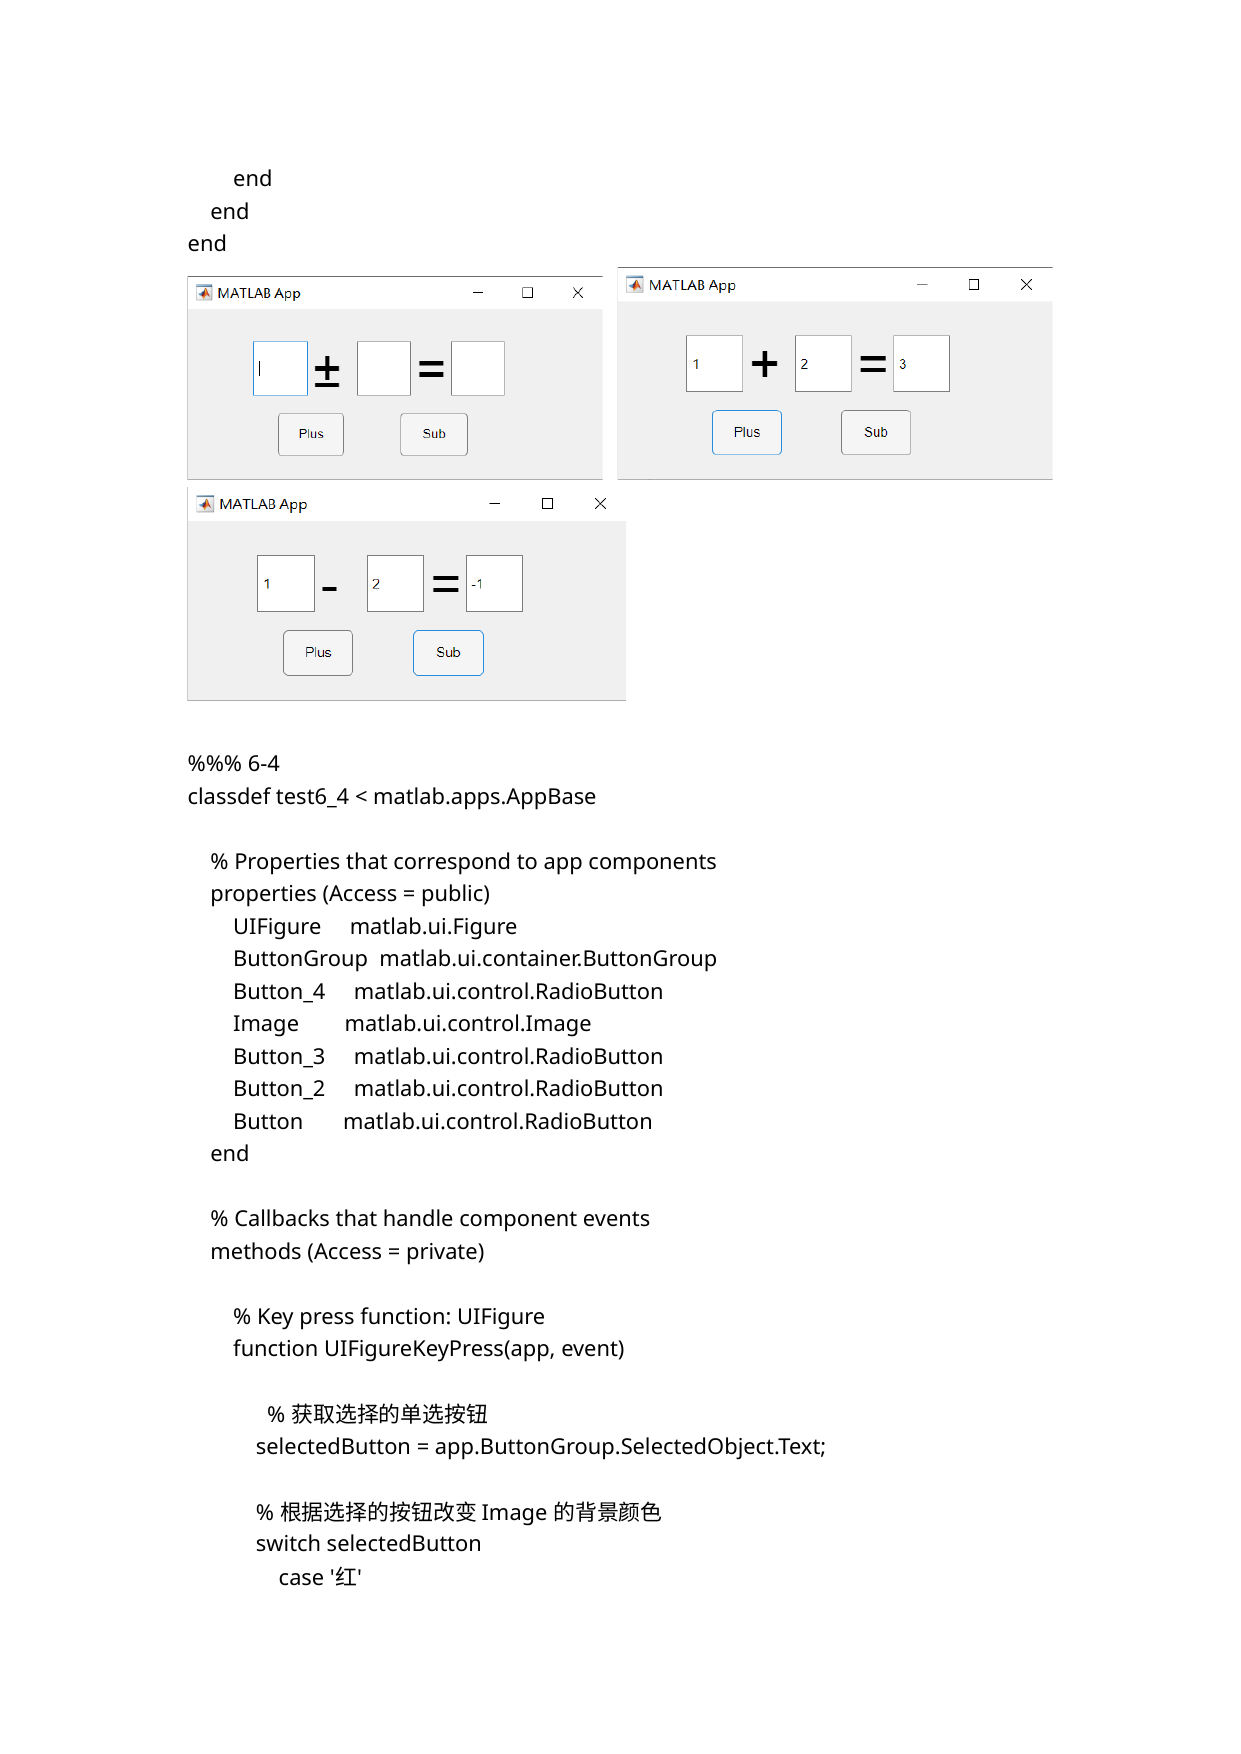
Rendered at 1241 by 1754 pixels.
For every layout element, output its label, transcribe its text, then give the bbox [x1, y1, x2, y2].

text Button_4 matlab.ui.control.RadioButton [187, 974, 1053, 1007]
text function UIFigureKeyPress(app, event) [187, 1332, 1053, 1364]
picture [617, 267, 1053, 480]
text end [187, 227, 1053, 259]
text % 根据选择的按钮改变 Image 的背景颜色 [187, 1494, 1053, 1527]
picture [187, 487, 627, 701]
text %%% 6-4 [187, 747, 1053, 779]
text % Key press function: UIFigure [187, 1299, 1053, 1332]
text Button_2 matlab.ui.control.RadioButton [187, 1072, 1053, 1104]
text ButtonGroup matlab.ui.container.ButtonGroup [187, 942, 1053, 974]
text UIFigure matlab.ui.Figure [187, 909, 1053, 942]
text Image matlab.ui.control.Image [187, 1007, 1053, 1039]
text switch selectedButton [187, 1527, 1053, 1559]
text classdef test6_4 < matlab.apps.AppBase [187, 779, 1053, 812]
text selectedButton = app.ButtonGroup.SelectedObject.Text; [187, 1429, 1053, 1462]
text % Properties that correspond to app components [187, 844, 1053, 877]
text end [187, 1137, 1053, 1169]
text end [187, 162, 1053, 194]
text properties (Access = public) [187, 877, 1053, 909]
text Button matlab.ui.control.RadioButton [187, 1104, 1053, 1137]
text methods (Access = private) [187, 1234, 1053, 1267]
text % 获取选择的单选按钮 [187, 1397, 1053, 1429]
text Button_3 matlab.ui.control.RadioButton [187, 1039, 1053, 1072]
text % Callbacks that handle component events [187, 1202, 1053, 1234]
picture [187, 276, 603, 480]
text end [187, 194, 1053, 227]
text case '红' [187, 1559, 1053, 1592]
